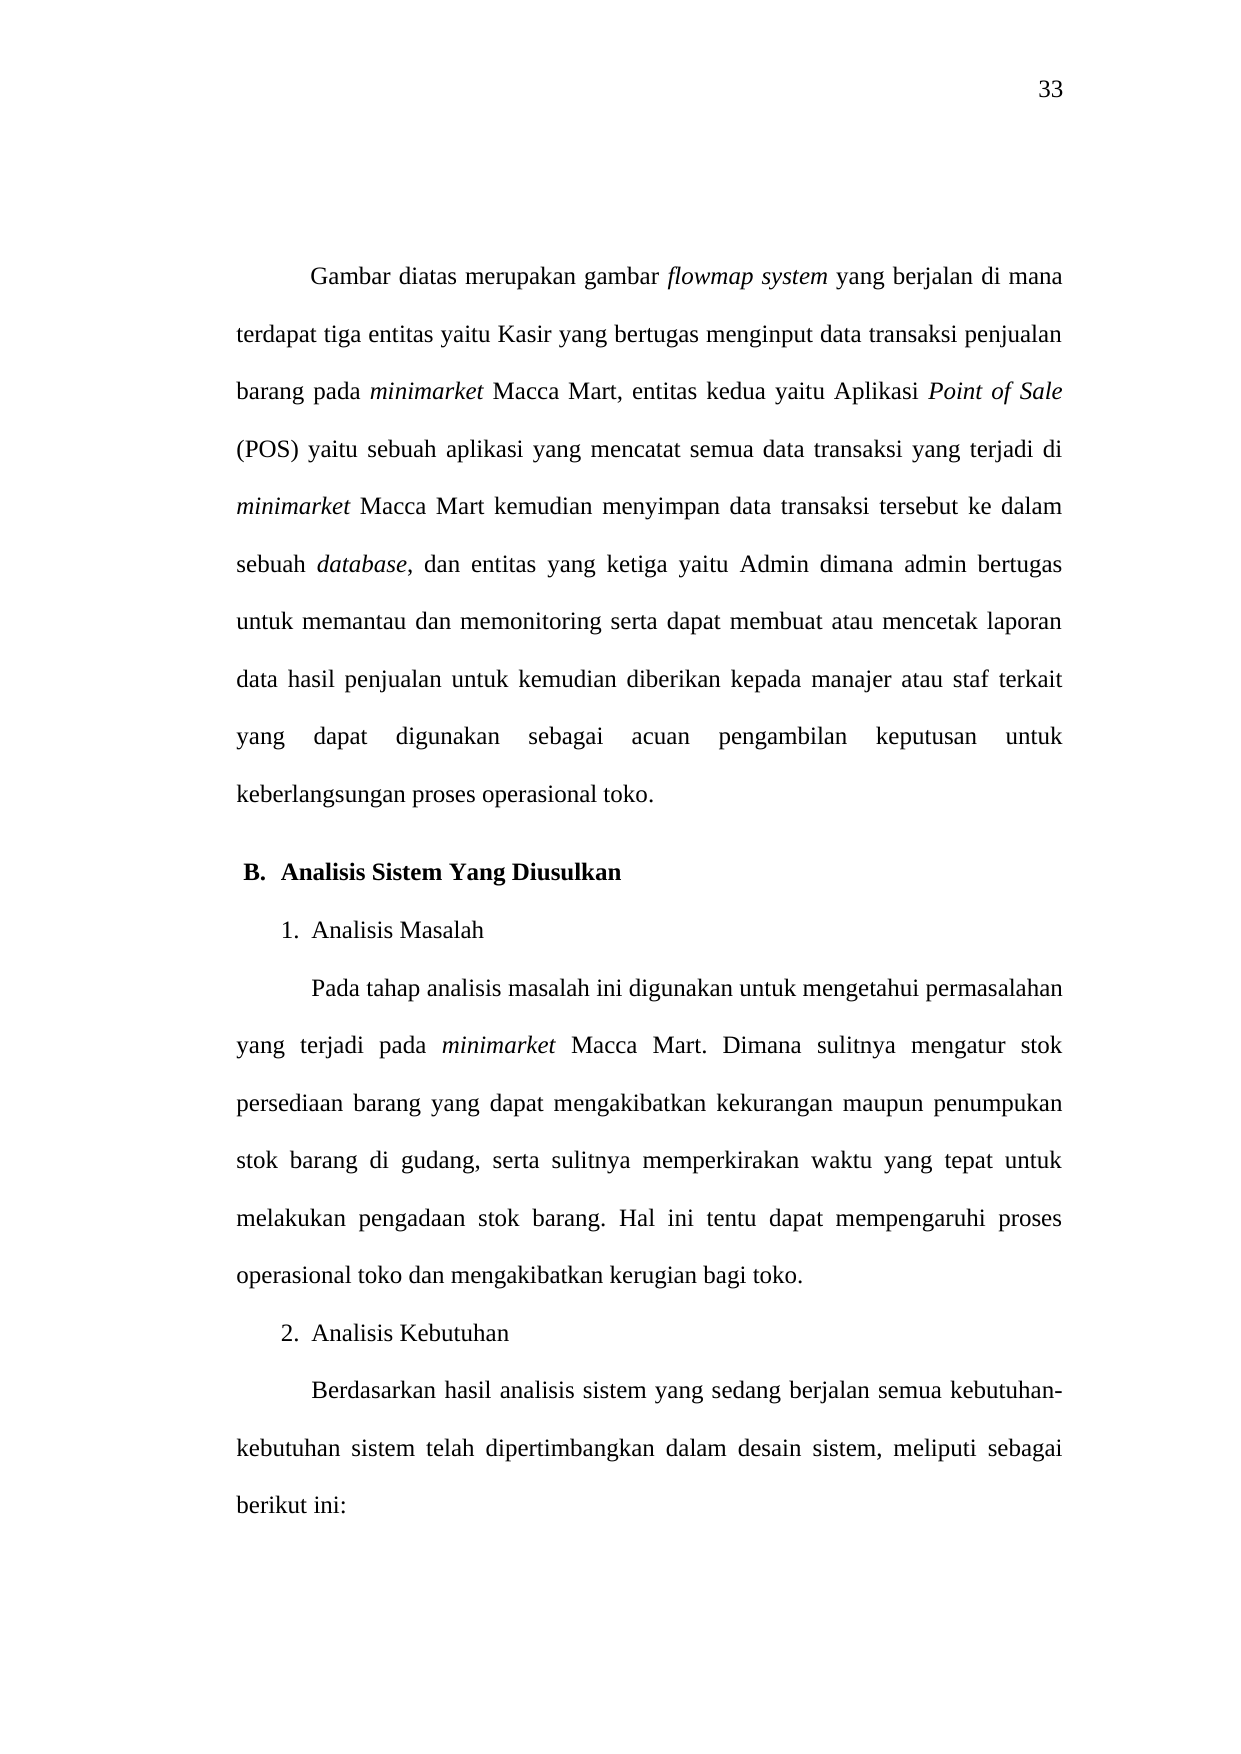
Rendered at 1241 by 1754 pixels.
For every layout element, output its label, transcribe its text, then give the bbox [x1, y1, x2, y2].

list Berdasarkan hasil analisis sistem yang sedang berjalan semua kebutuhan-kebutuhan sistem telah dipertimbangkan dalam desain sistem, meliputi sebagai berikut ini: [236, 1375, 1063, 1519]
list Gambar diatas merupakan gambar flowmap system yang berjalan di mana terdapat tiga entitas yaitu Kasir yang bertugas menginput data transaksi penjualan barang pada minimarket Macca Mart, entitas kedua yaitu Aplikasi Point of Sale (POS) yaitu sebuah aplikasi yang mencatat semua data transaksi yang terjadi di minimarket Macca Mart kemudian menyimpan data transaksi tersebut ke dalam sebuah database, dan entitas yang ketiga yaitu Admin dimana admin bertugas untuk memantau dan memonitoring serta dapat membuat atau mencetak laporan data hasil penjualan untuk kemudian diberikan kepada manajer atau staf terkait yang dapat digunakan sebagai acuan pengambilan keputusan untuk keberlangsungan proses operasional toko. [236, 261, 1063, 807]
subtitle Analisis Sistem Yang Diusulkan [243, 840, 1063, 890]
list Analisis Kebutuhan [236, 1318, 1063, 1347]
list Analisis Masalah [236, 915, 1063, 944]
list Pada tahap analisis masalah ini digunakan untuk mengetahui permasalahan yang terjadi pada minimarket Macca Mart. Dimana sulitnya mengatur stok persediaan barang yang dapat mengakibatkan kekurangan maupun penumpukan stok barang di gudang, serta sulitnya memperkirakan waktu yang tepat untuk melakukan pengadaan stok barang. Hal ini tentu dapat mempengaruhi proses operasional toko dan mengakibatkan kerugian bagi toko. [236, 973, 1063, 1289]
